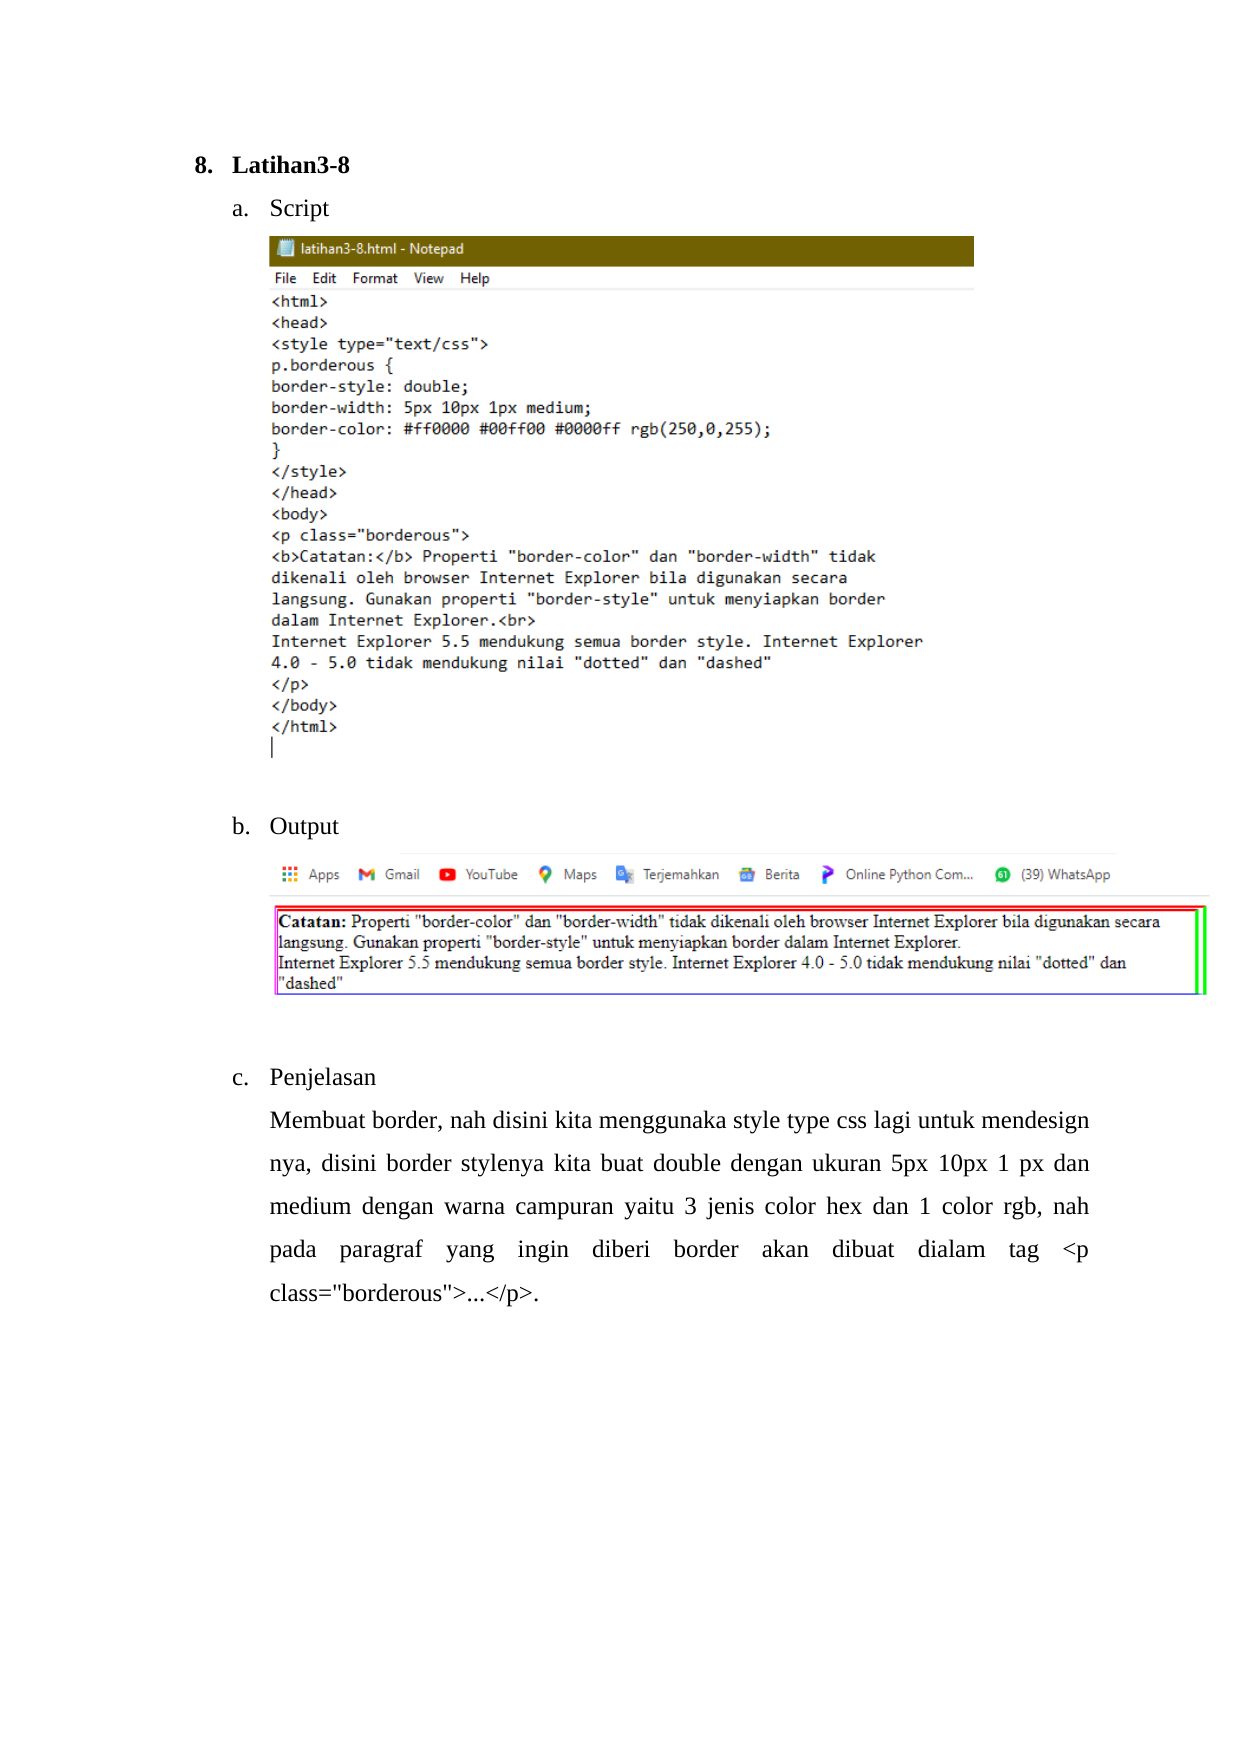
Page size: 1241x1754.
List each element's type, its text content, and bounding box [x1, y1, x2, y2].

picture [269, 853, 1210, 1005]
list Penjelasan [232, 1062, 1090, 1091]
list Output [232, 811, 1090, 839]
list Membuat border, nah disini kita menggunaka style type css lagi untuk mendesign nya, disini border stylenya kita buat double dengan ukuran 5px 10px 1 px dan medium dengan warna campuran yaitu 3 jenis color hex dan 1 color rgb, nah pada paragraf yang ingin diberi border akan dibuat dialam tag <p class="borderous">...</p>. [269, 1105, 1090, 1306]
picture [269, 236, 974, 797]
list Latihan3-8 [194, 150, 1090, 179]
list Script [232, 193, 1090, 222]
